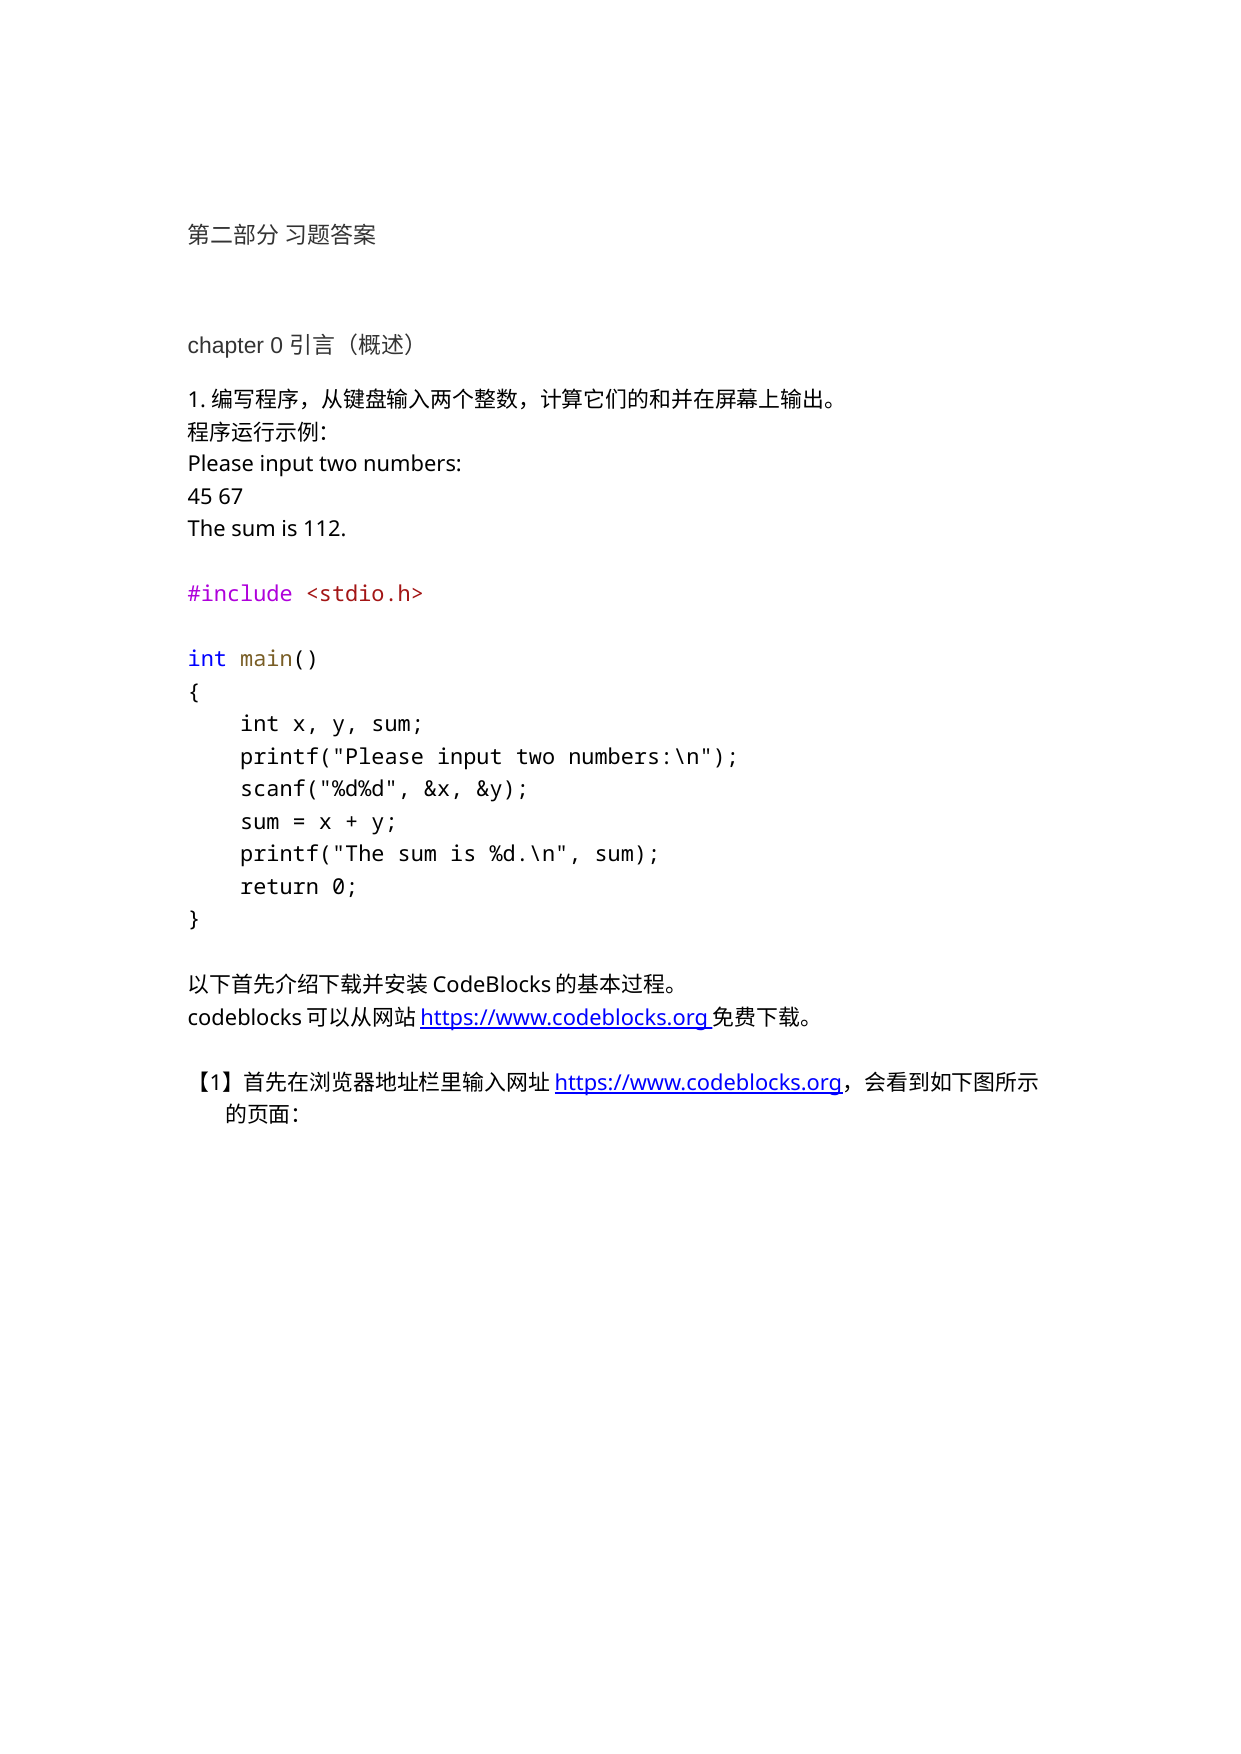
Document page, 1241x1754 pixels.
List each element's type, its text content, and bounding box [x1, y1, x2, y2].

text codeblocks可以从网站https://www.codeblocks.org免费下载。 [187, 999, 1053, 1032]
text 以下首先介绍下载并安装CodeBlocks的基本过程。 [187, 967, 1053, 999]
text scanf("%d%d", &x, &y); [187, 772, 1053, 804]
text 1. 编写程序，从键盘输入两个整数，计算它们的和并在屏幕上输出。 [187, 382, 1053, 414]
text 【1】首先在浏览器地址栏里输入网址https://www.codeblocks.org，会看到如下图所示的页面： [187, 1064, 1053, 1129]
text sum = x + y; [187, 804, 1053, 837]
text printf("The sum is %d.\n", sum); [187, 837, 1053, 869]
text printf("Please input two numbers:\n"); [187, 739, 1053, 772]
text The sum is 112. [187, 512, 1053, 544]
text } [187, 902, 1053, 934]
text int x, y, sum; [187, 707, 1053, 739]
text return 0; [187, 869, 1053, 902]
text 第二部分 习题答案 [187, 201, 1053, 266]
text Please input two numbers: [187, 447, 1053, 479]
text #include <stdio.h> [187, 577, 1053, 609]
text 45 67 [187, 479, 1053, 512]
text { [187, 674, 1053, 707]
text int main() [187, 642, 1053, 674]
text 程序运行示例： [187, 414, 1053, 447]
text chapter 0 引言（概述） [187, 311, 1053, 376]
